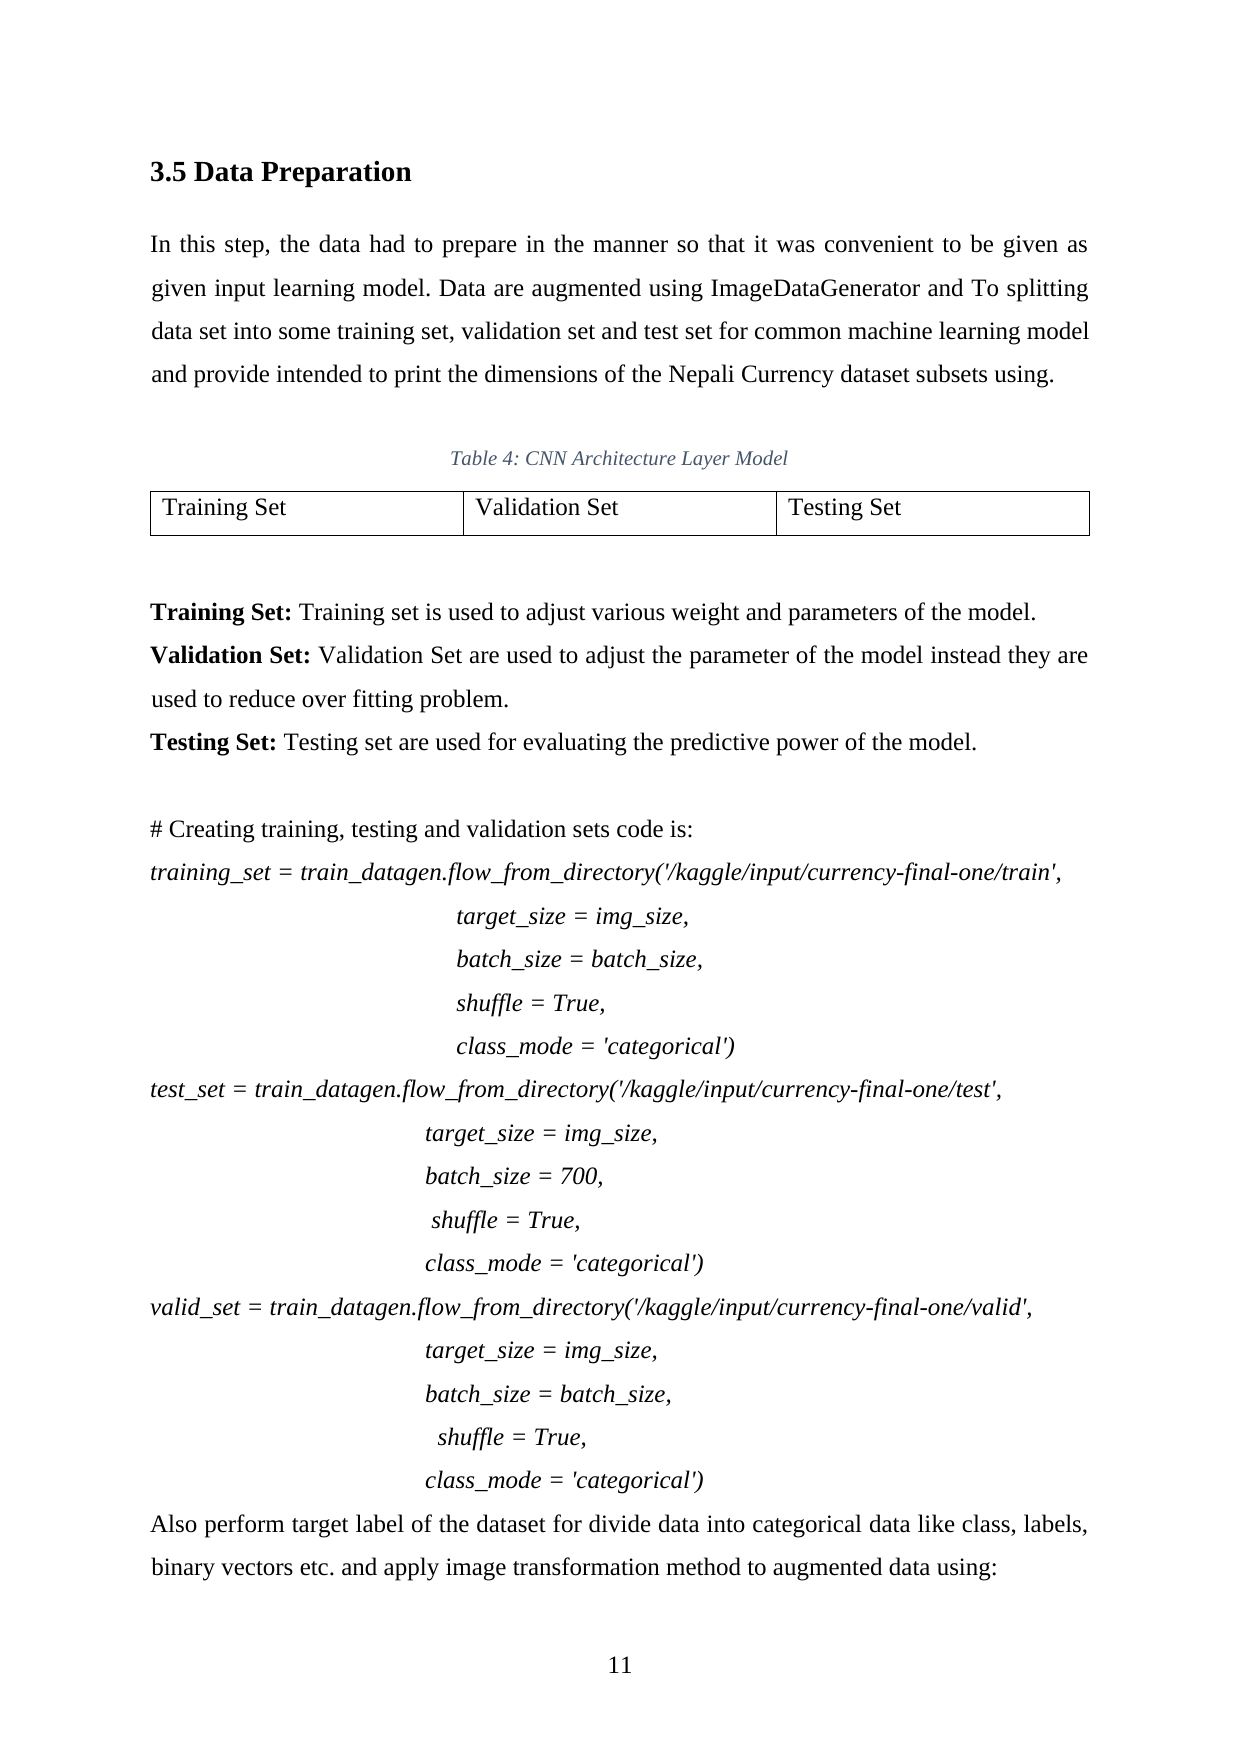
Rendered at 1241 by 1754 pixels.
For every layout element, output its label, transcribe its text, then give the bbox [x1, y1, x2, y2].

table_header Training Set [151, 492, 463, 535]
text Validation Set: Validation Set are used to adjust the parameter of the model instead they are used to reduce over fitting problem. [150, 641, 1090, 712]
text class_mode = 'categorical') [150, 1031, 1090, 1060]
text Table 4: CNN Architecture Layer Model [150, 446, 1090, 470]
text Testing Set: Testing set are used for evaluating the predictive power of the model. [150, 727, 1090, 756]
text batch_size = batch_size, [150, 944, 1090, 973]
table_header Testing Set [777, 492, 1089, 535]
text class_mode = 'categorical') [150, 1248, 1090, 1277]
text shuffle = True, [150, 1422, 1090, 1451]
table_header Validation Set [464, 492, 776, 535]
text batch_size = 700, [150, 1161, 1090, 1190]
text target_size = img_size, [150, 901, 1090, 929]
text Training Set: Training set is used to adjust various weight and parameters of the model. [150, 597, 1090, 626]
text shuffle = True, [150, 1205, 1090, 1234]
text training_set = train_datagen.flow_from_directory('/kaggle/input/currency-final-one/train', [150, 857, 1090, 886]
text # Creating training, testing and validation sets code is: [150, 814, 1090, 843]
text batch_size = batch_size, [150, 1379, 1090, 1407]
text target_size = img_size, [150, 1118, 1090, 1147]
text test_set = train_datagen.flow_from_directory('/kaggle/input/currency-final-one/test', [150, 1074, 1090, 1103]
subtitle 3.5 Data Preparation [150, 154, 1090, 188]
text target_size = img_size, [150, 1335, 1090, 1364]
text valid_set = train_datagen.flow_from_directory('/kaggle/input/currency-final-one/valid', [150, 1292, 1090, 1321]
text Also perform target label of the dataset for divide data into categorical data like class, labels, binary vectors etc. and apply image transformation method to augmented data using: [150, 1509, 1090, 1581]
text shuffle = True, [150, 988, 1090, 1016]
text class_mode = 'categorical') [150, 1466, 1090, 1494]
text In this step, the data had to prepare in the manner so that it was convenient to be given as given input learning model. Data are augmented using ImageDataGenerator and To splitting data set into some training set, validation set and test set for common machine learning model and provide intended to print the dimensions of the Nepali Currency dataset subsets using. [150, 229, 1090, 388]
